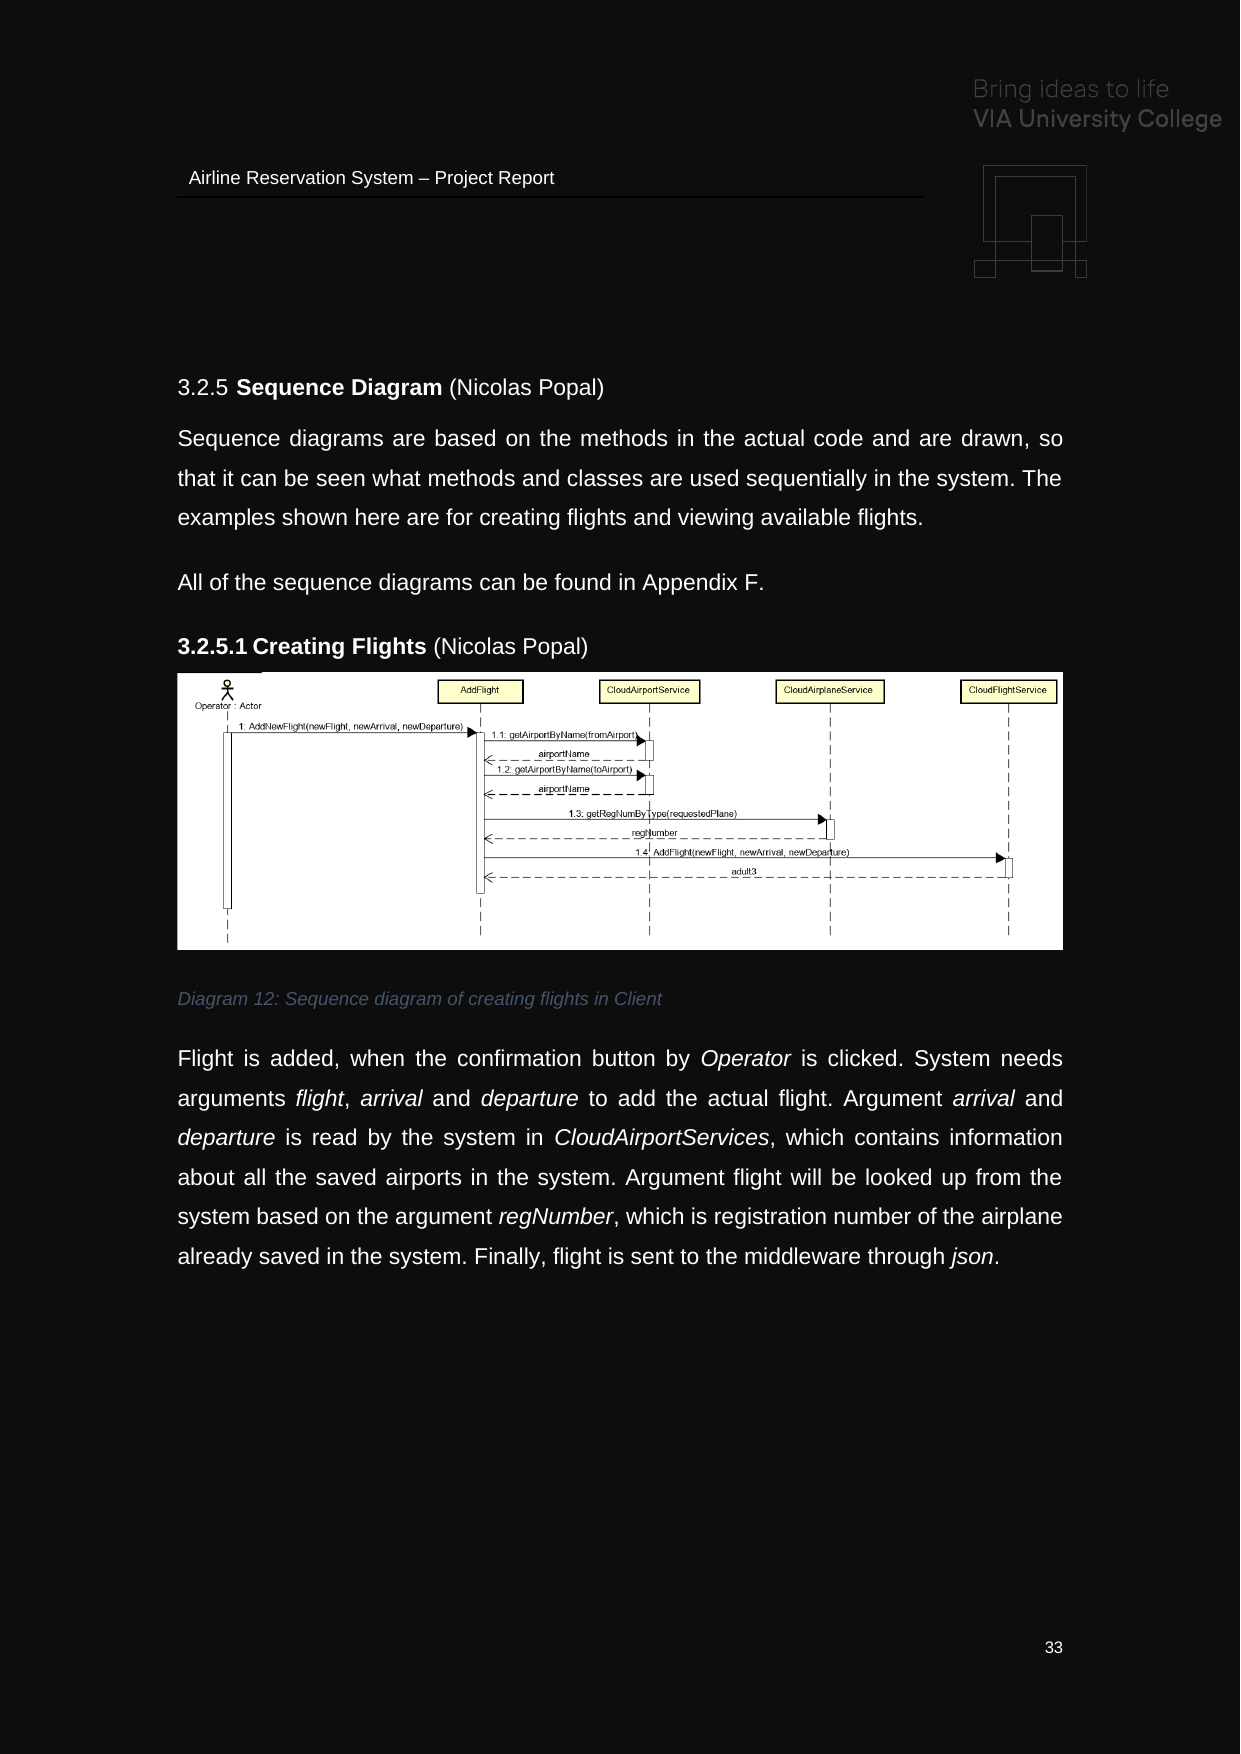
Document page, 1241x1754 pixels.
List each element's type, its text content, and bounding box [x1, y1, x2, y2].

subtitle Sequence Diagram (Nicolas Popal) [177, 369, 1063, 400]
text Sequence diagrams are based on the methods in the actual code and are drawn, so that it can be seen what methods and classes are used sequentially in the system. The examples shown here are for creating flights and viewing available flights. [177, 425, 1063, 531]
subtitle Creating Flights (Nicolas Popal) [177, 633, 1063, 659]
text Flight is added, when the confirmation button by Operator is clicked. System needs arguments flight, arrival and departure to add the actual flight. Argument arrival and departure is read by the system in CloudAirportServices, which contains information about all the saved airports in the system. Argument flight will be looked up from the system based on the argument regNumber, which is registration number of the airplane already saved in the system. Finally, flight is sent to the middleware through json. [177, 1045, 1063, 1269]
text All of the sequence diagrams can be found in Appendix F. [177, 569, 1063, 595]
picture [177, 672, 1063, 950]
text Diagram 12: Sequence diagram of creating flights in Client [177, 988, 1063, 1009]
